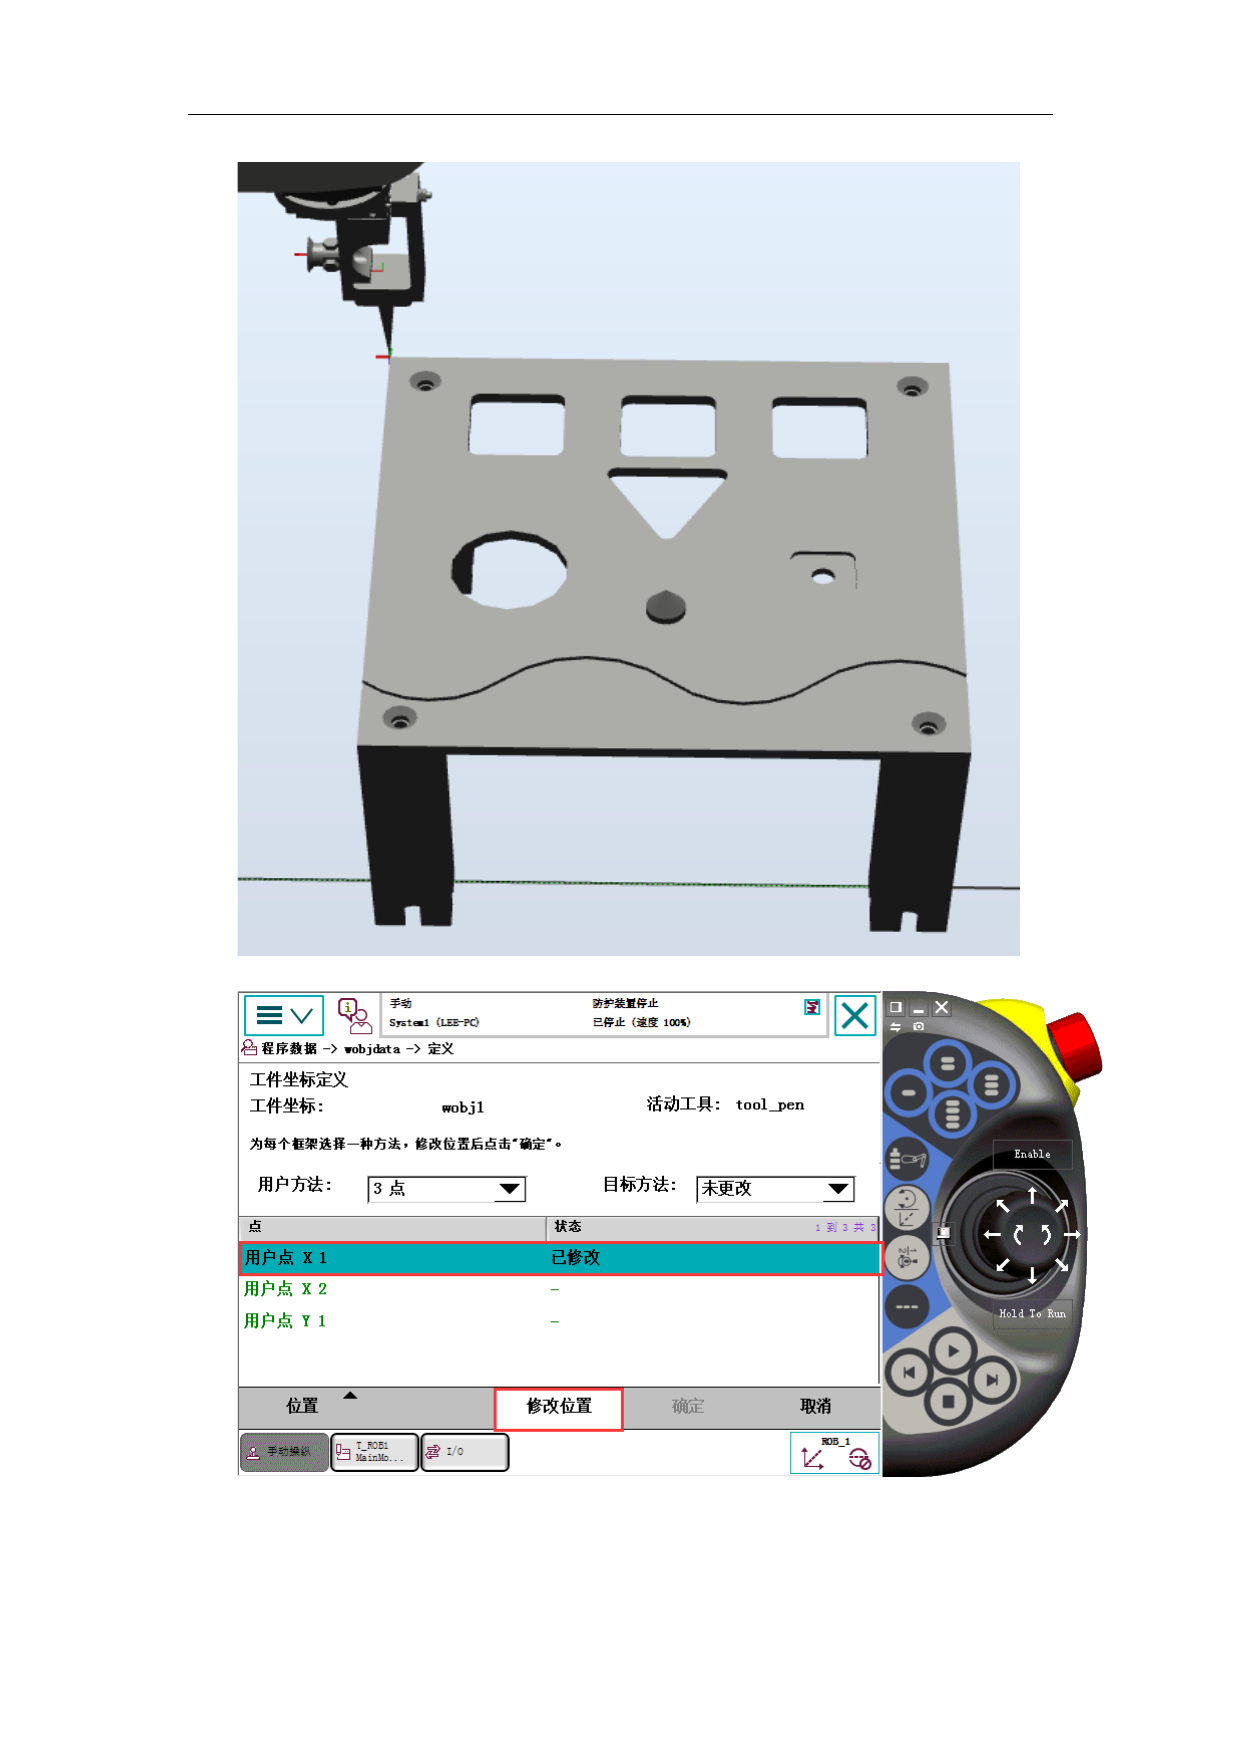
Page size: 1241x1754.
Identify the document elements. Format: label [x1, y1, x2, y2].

picture [237, 991, 1103, 1477]
picture [237, 162, 1020, 956]
